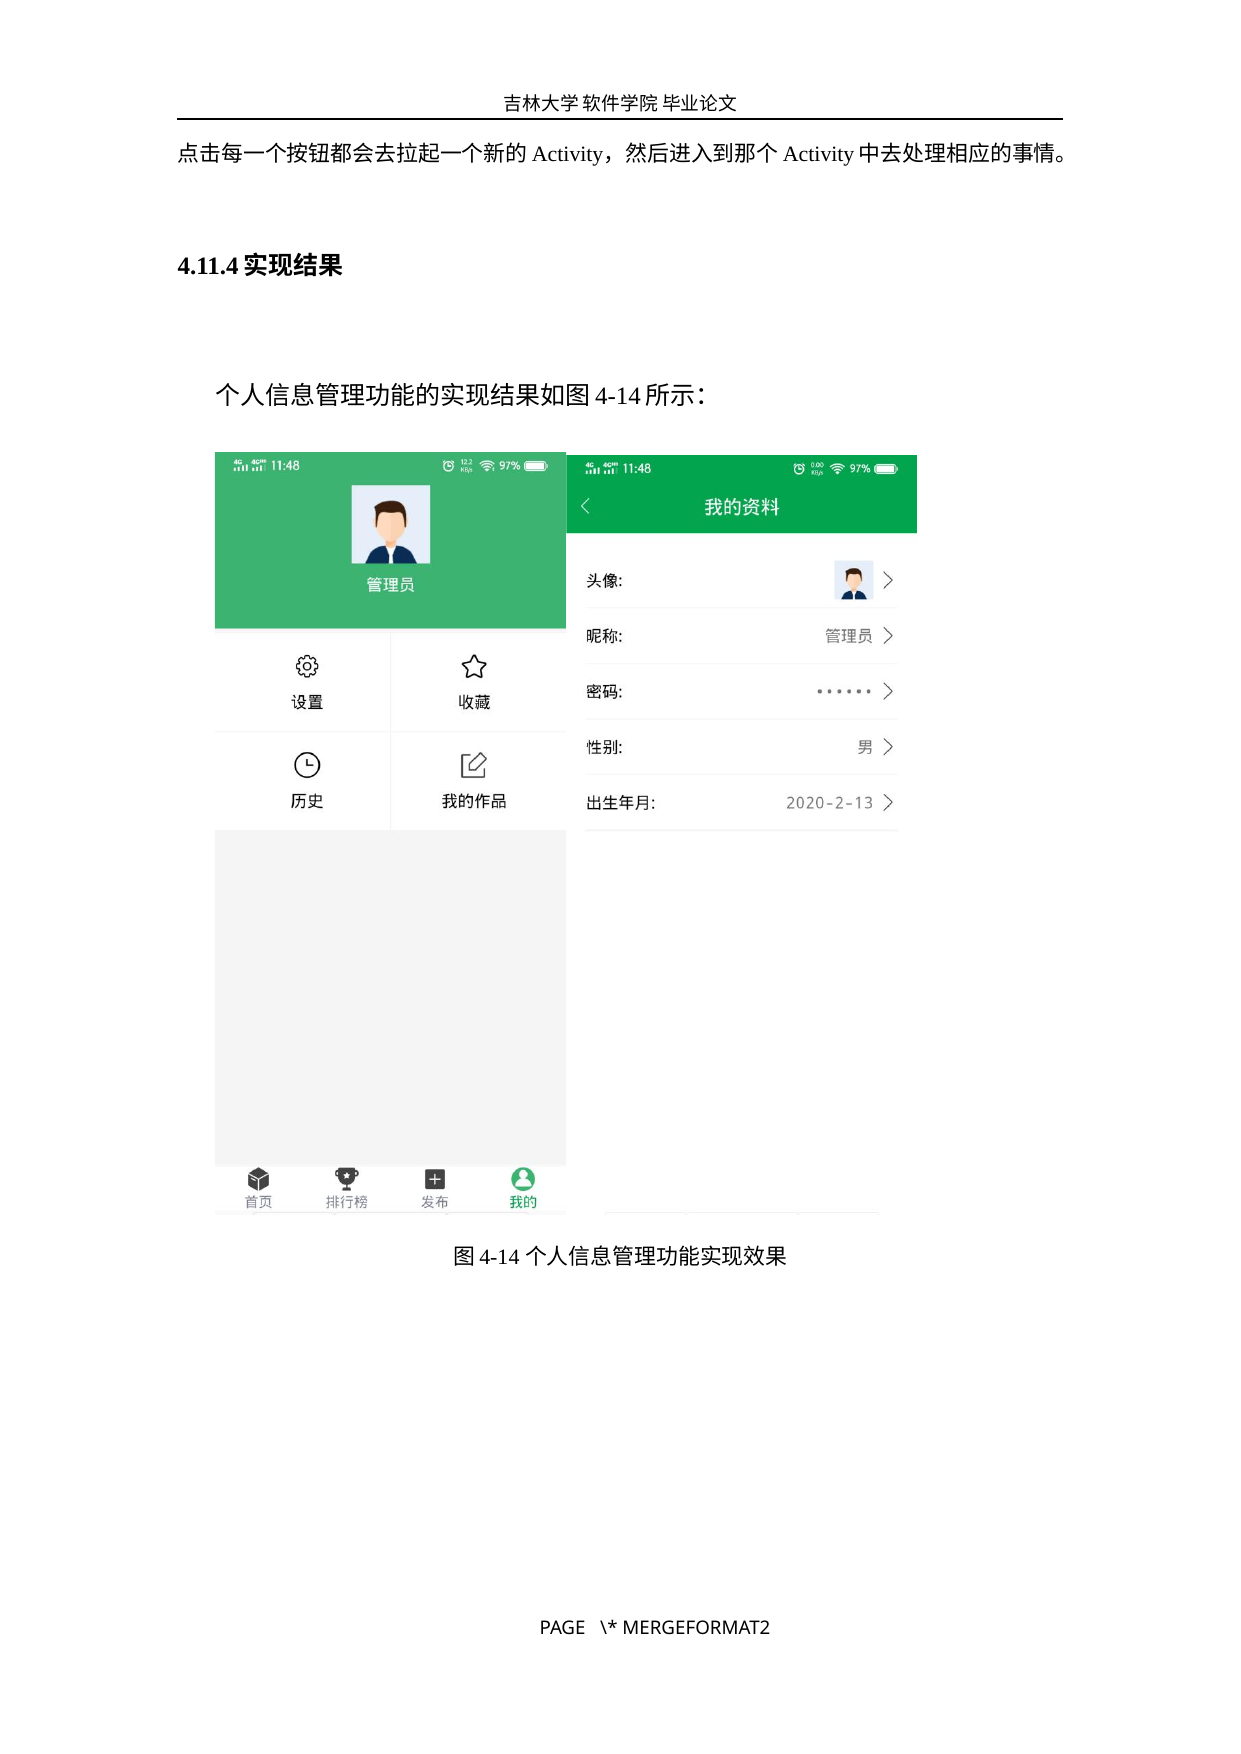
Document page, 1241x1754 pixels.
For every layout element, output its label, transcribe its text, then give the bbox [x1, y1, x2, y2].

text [177, 136, 1063, 168]
text 图4-14 个人信息管理功能实现效果 [177, 1238, 1063, 1271]
text 个人信息管理功能的实现结果如图4-14所示： [177, 361, 1063, 426]
text 4.11.4实现结果 [177, 231, 1063, 296]
picture [214, 452, 917, 1215]
